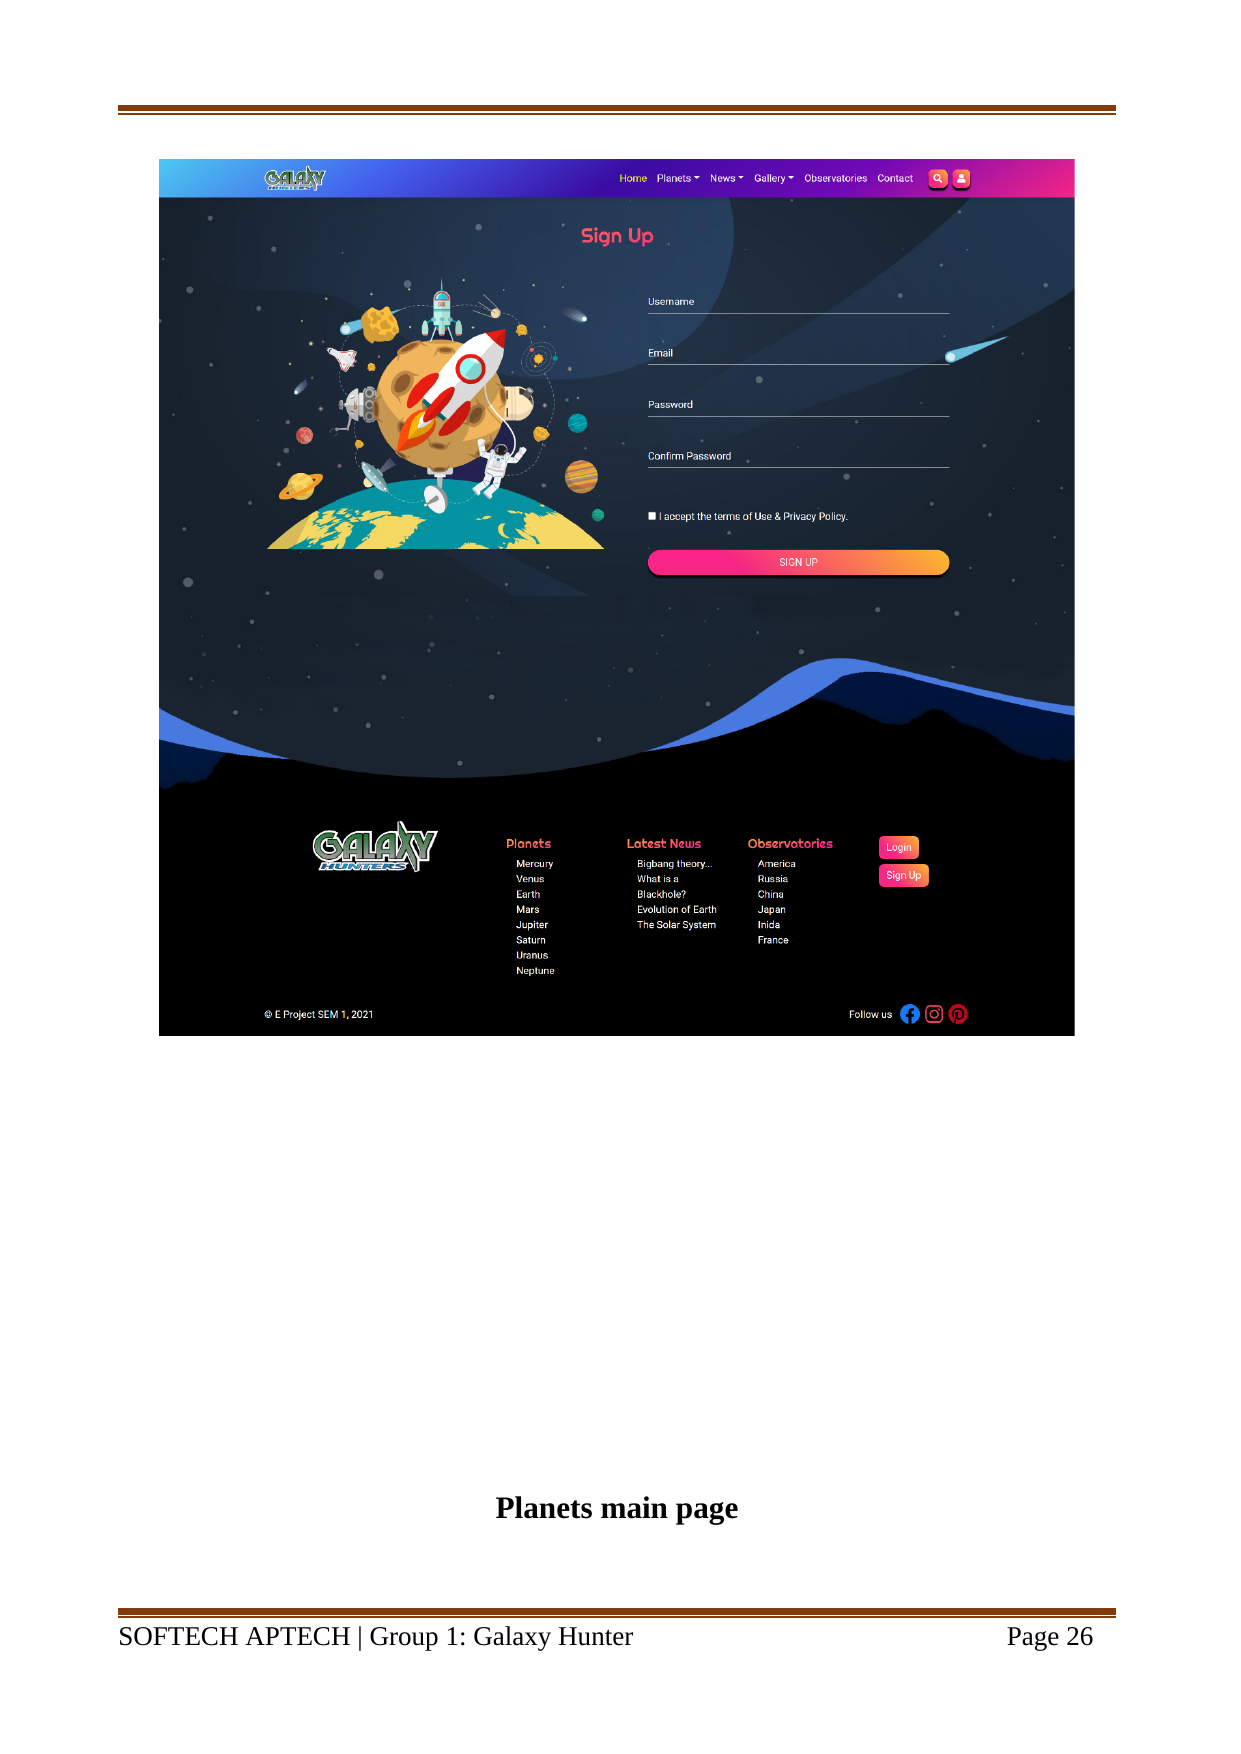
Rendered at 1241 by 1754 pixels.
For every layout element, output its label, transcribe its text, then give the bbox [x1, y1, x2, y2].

picture [159, 159, 1075, 1036]
text Planets main page [118, 1489, 1116, 1525]
